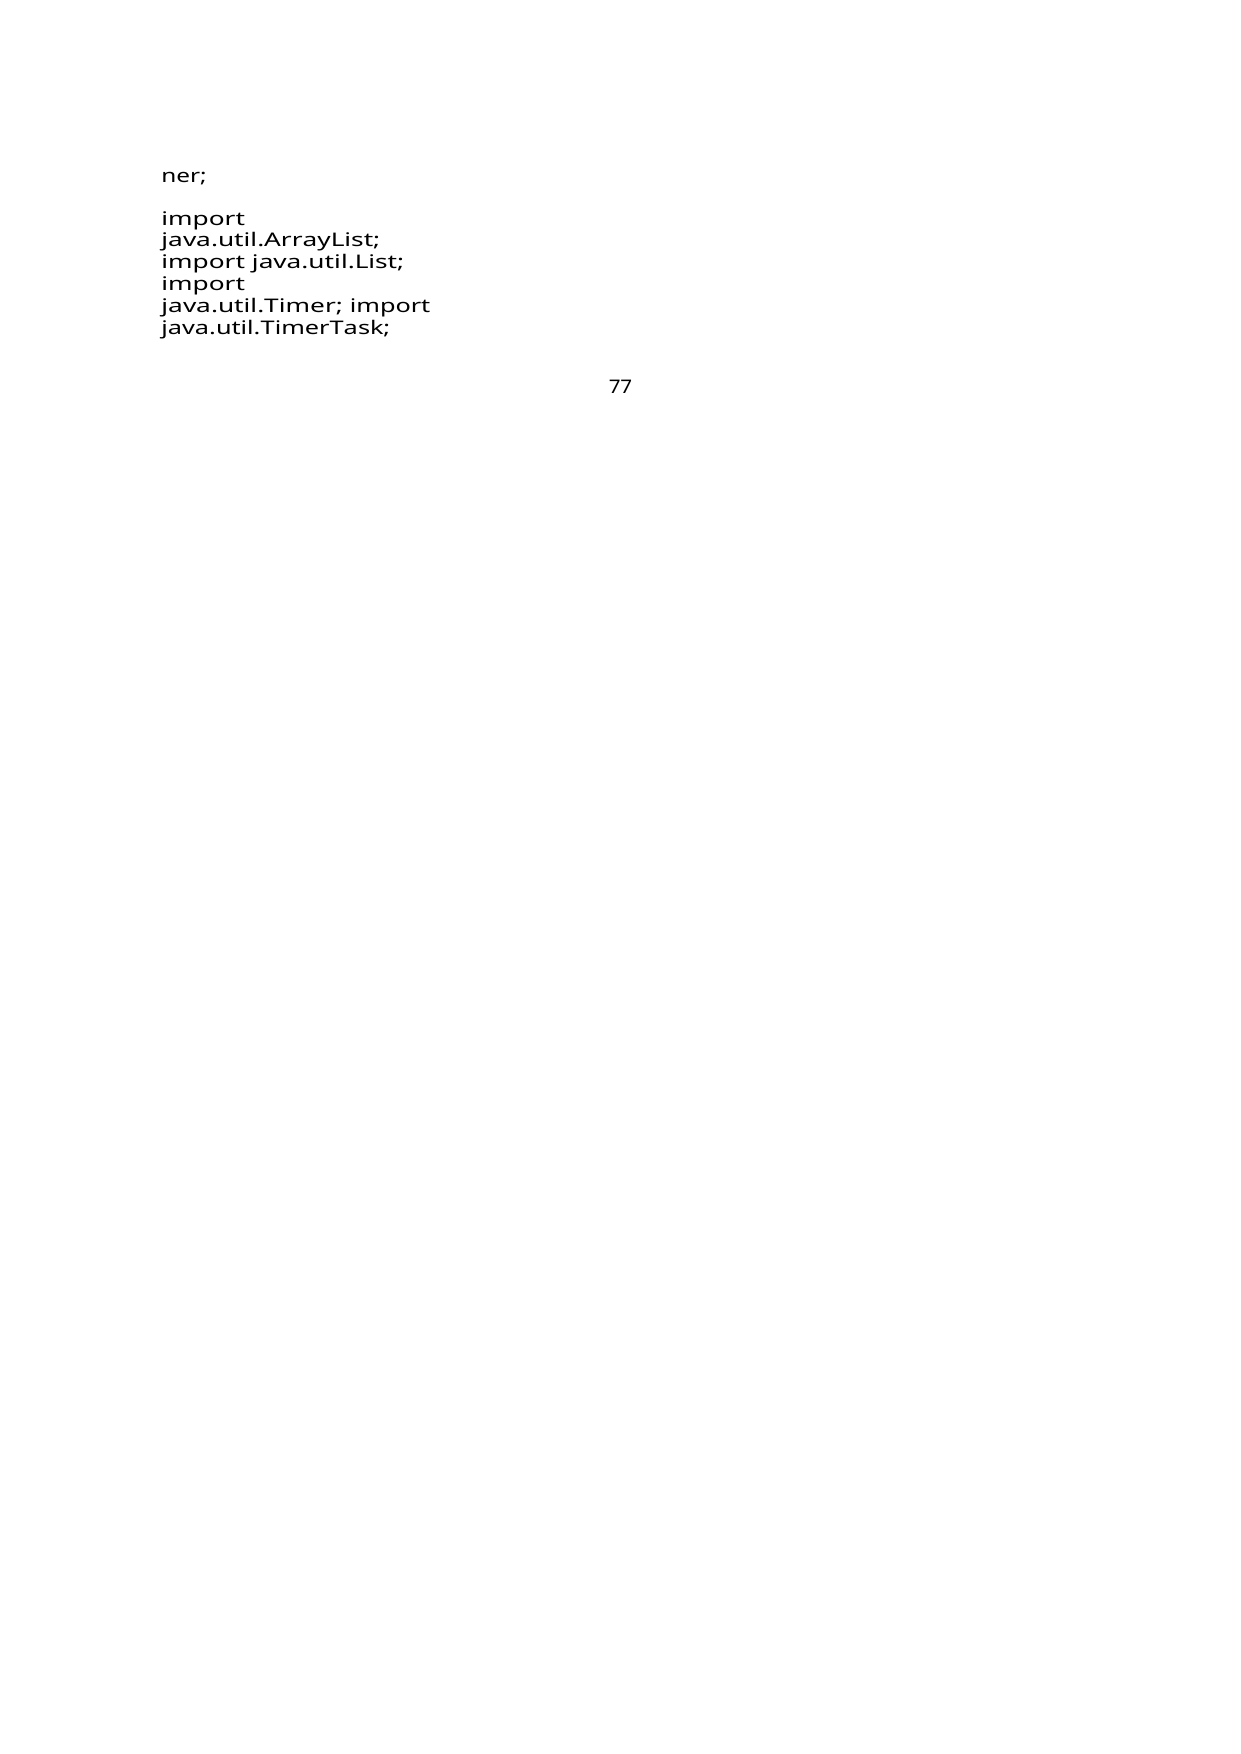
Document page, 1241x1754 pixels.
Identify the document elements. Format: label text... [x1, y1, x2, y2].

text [161, 164, 705, 186]
text import java.util.ArrayList; import java.util.List; import java.util.Timer; import java.util.TimerTask; [161, 208, 431, 340]
text 77 [425, 374, 815, 399]
